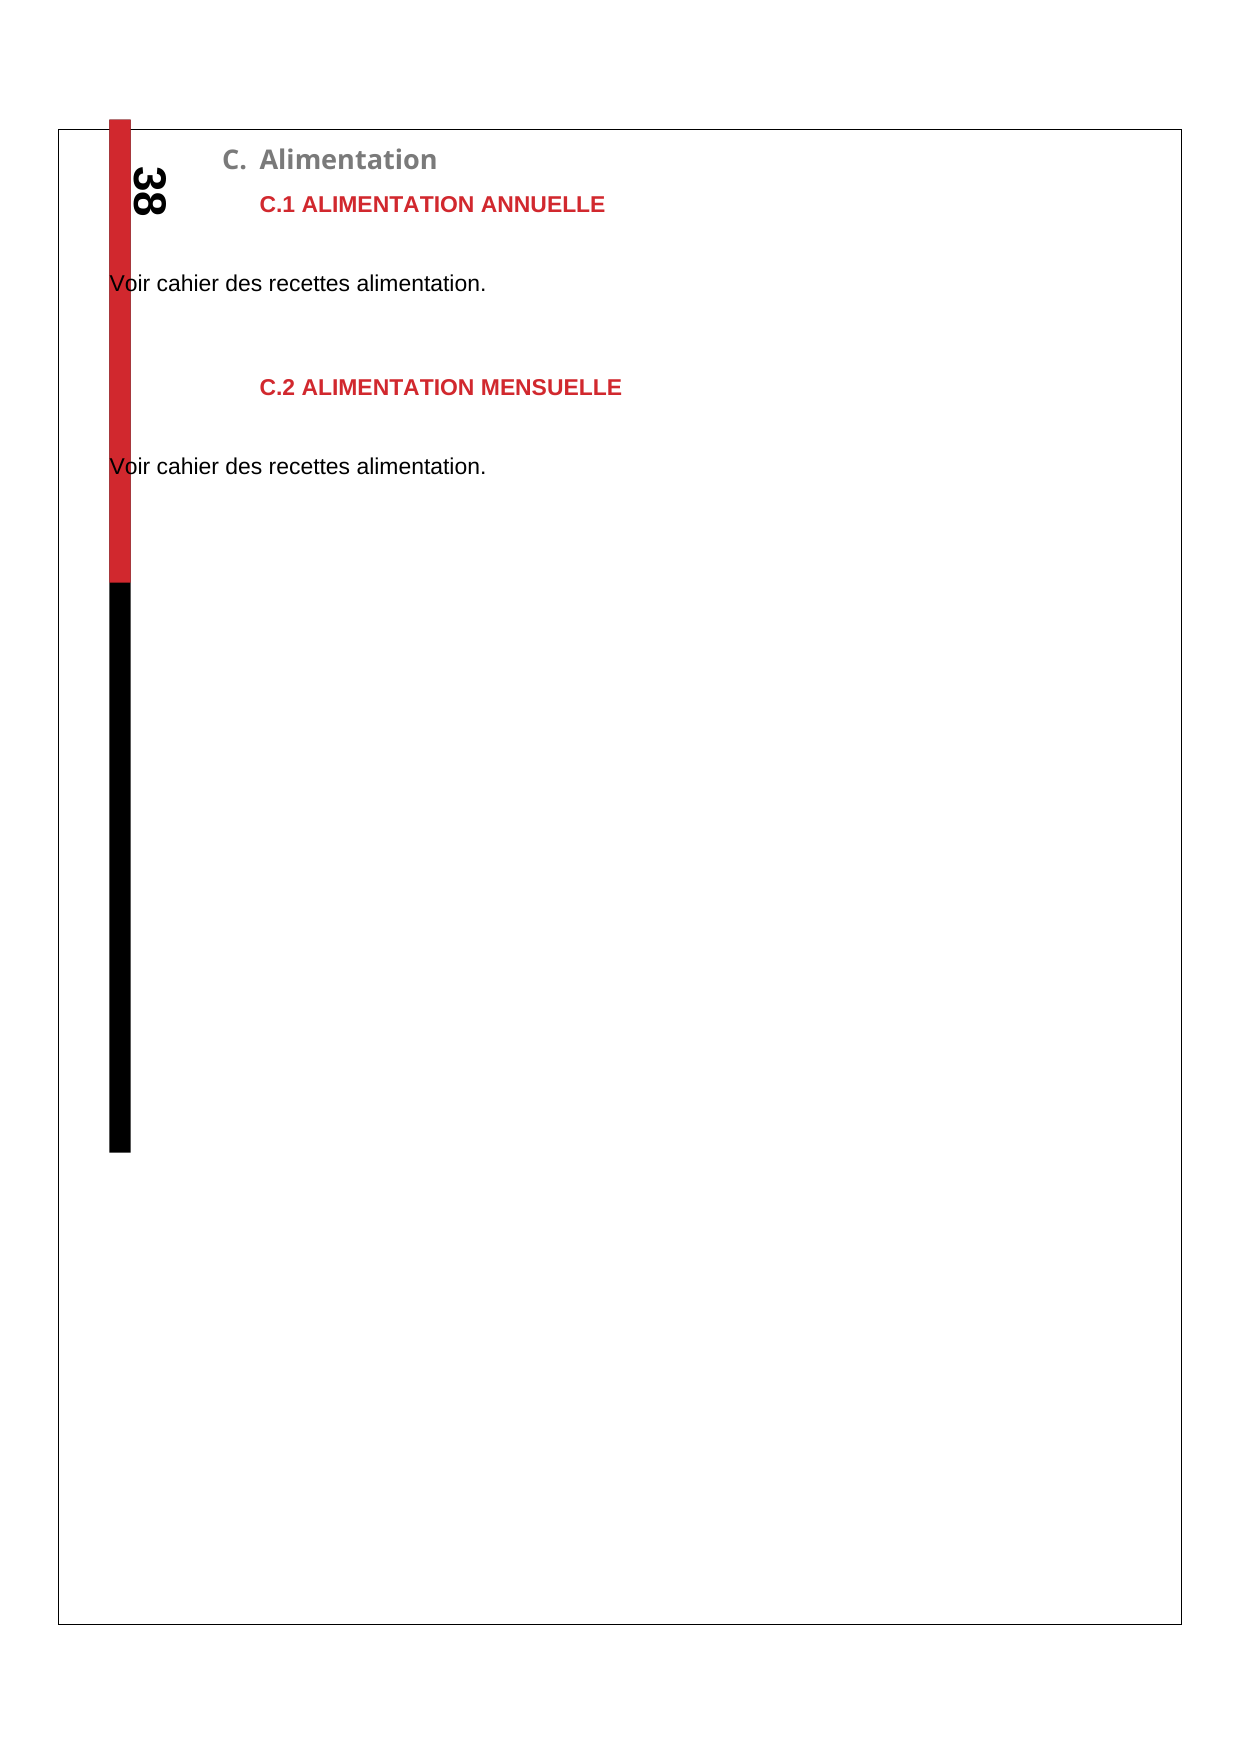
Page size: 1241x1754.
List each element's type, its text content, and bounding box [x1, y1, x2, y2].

subtitle C.1 Alimentation annuelle [184, 191, 1131, 217]
subtitle Alimentation [222, 140, 1131, 177]
subtitle C.2 Alimentation mensuelle [184, 374, 1131, 401]
text Voir cahier des recettes alimentation. [109, 269, 1131, 296]
text Voir cahier des recettes alimentation. [109, 453, 1131, 479]
